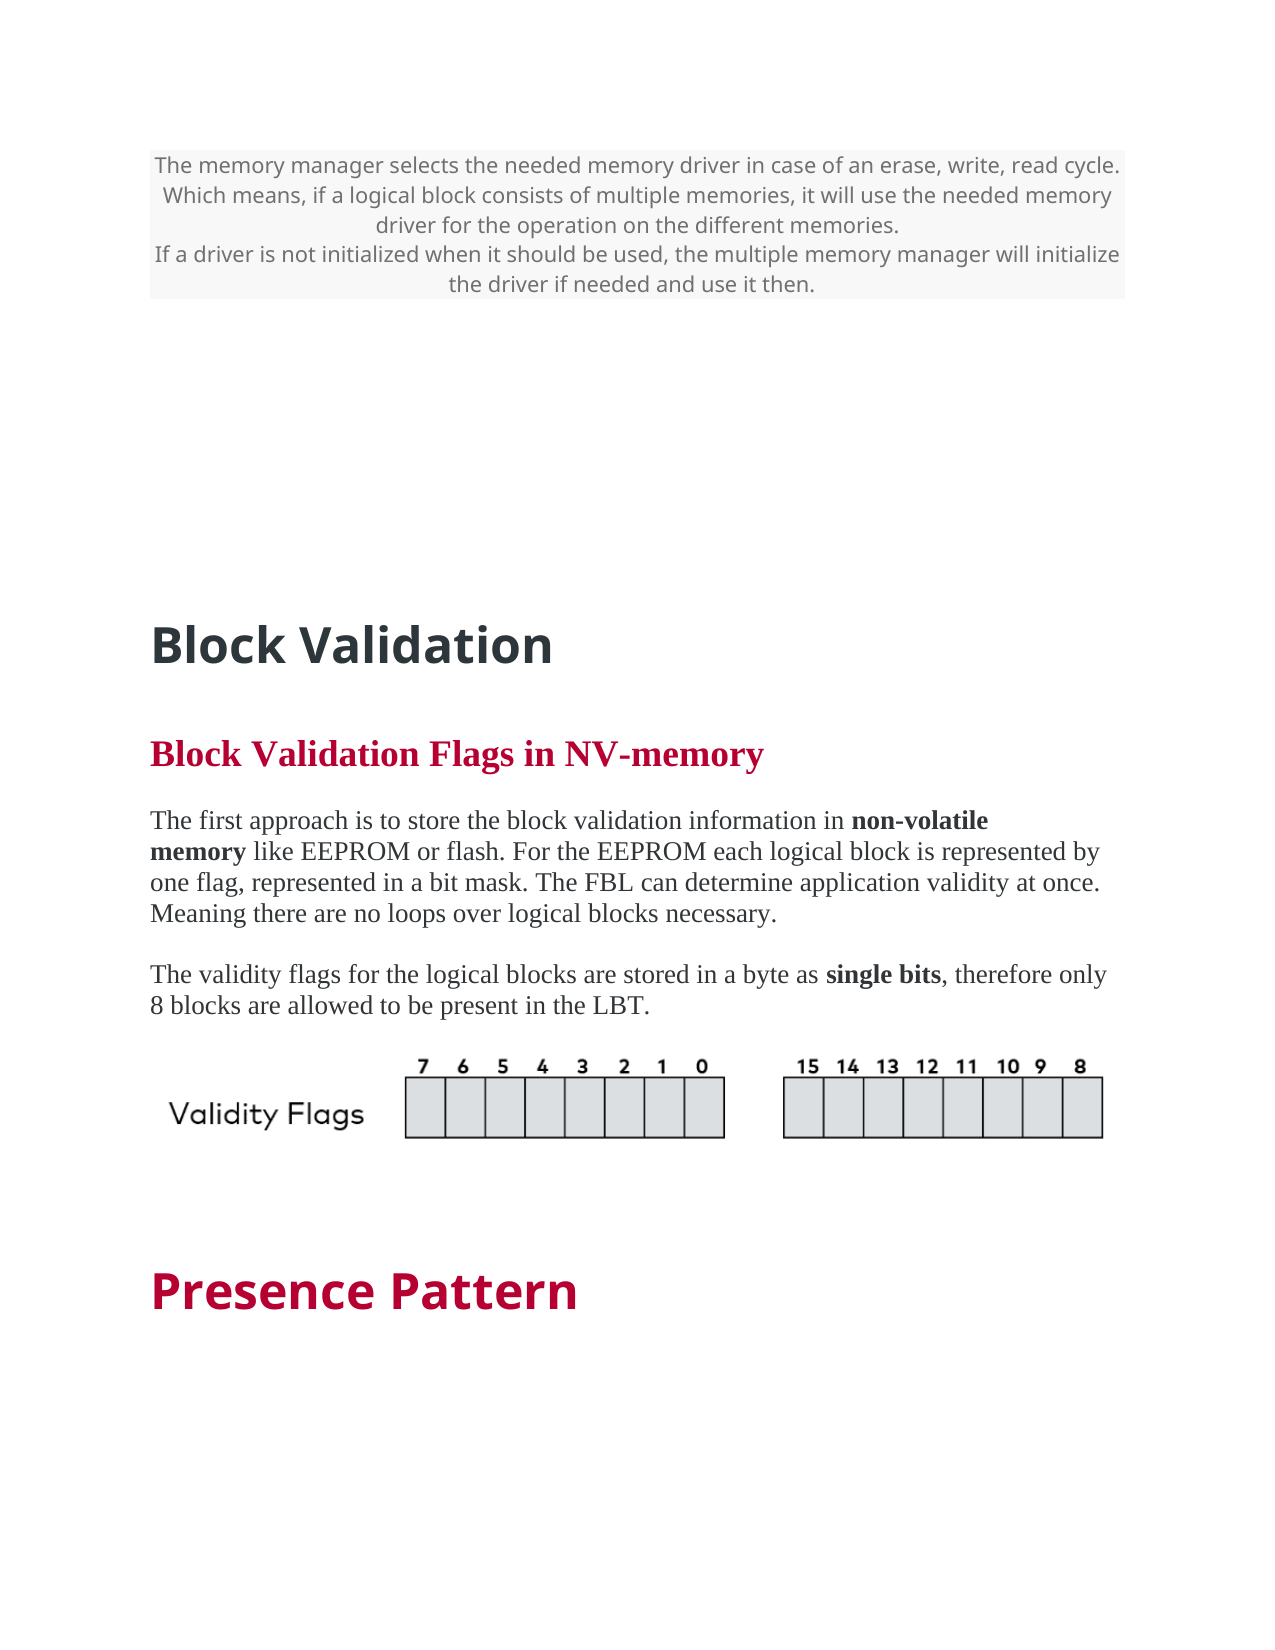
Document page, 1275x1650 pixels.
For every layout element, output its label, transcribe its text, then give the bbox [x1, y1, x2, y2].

subtitle Block Validation [150, 610, 1125, 678]
text The validity flags for the logical blocks are stored in a byte as single bits, therefore only 8 blocks are allowed to be present in the LBT. [150, 958, 1125, 1020]
text Block Validation Flags in NV-memory [150, 732, 1125, 775]
text The memory manager selects the needed memory driver in case of an erase, write, read cycle. Which means, if a logical block consists of multiple memories, it will use the needed memory driver for the operation on the different memories. [150, 150, 1125, 239]
text If a driver is not initialized when it should be used, the multiple memory manager will initialize the driver if needed and use it then. [150, 239, 1125, 299]
text Presence Pattern [150, 1256, 1125, 1324]
picture [150, 1020, 1125, 1172]
text The first approach is to store the block validation information in non-volatile memory like EEPROM or flash. For the EEPROM each logical block is represented by one flag, represented in a bit mask. The FBL can determine application validity at once. Meaning there are no loops over logical blocks necessary. [150, 804, 1125, 929]
